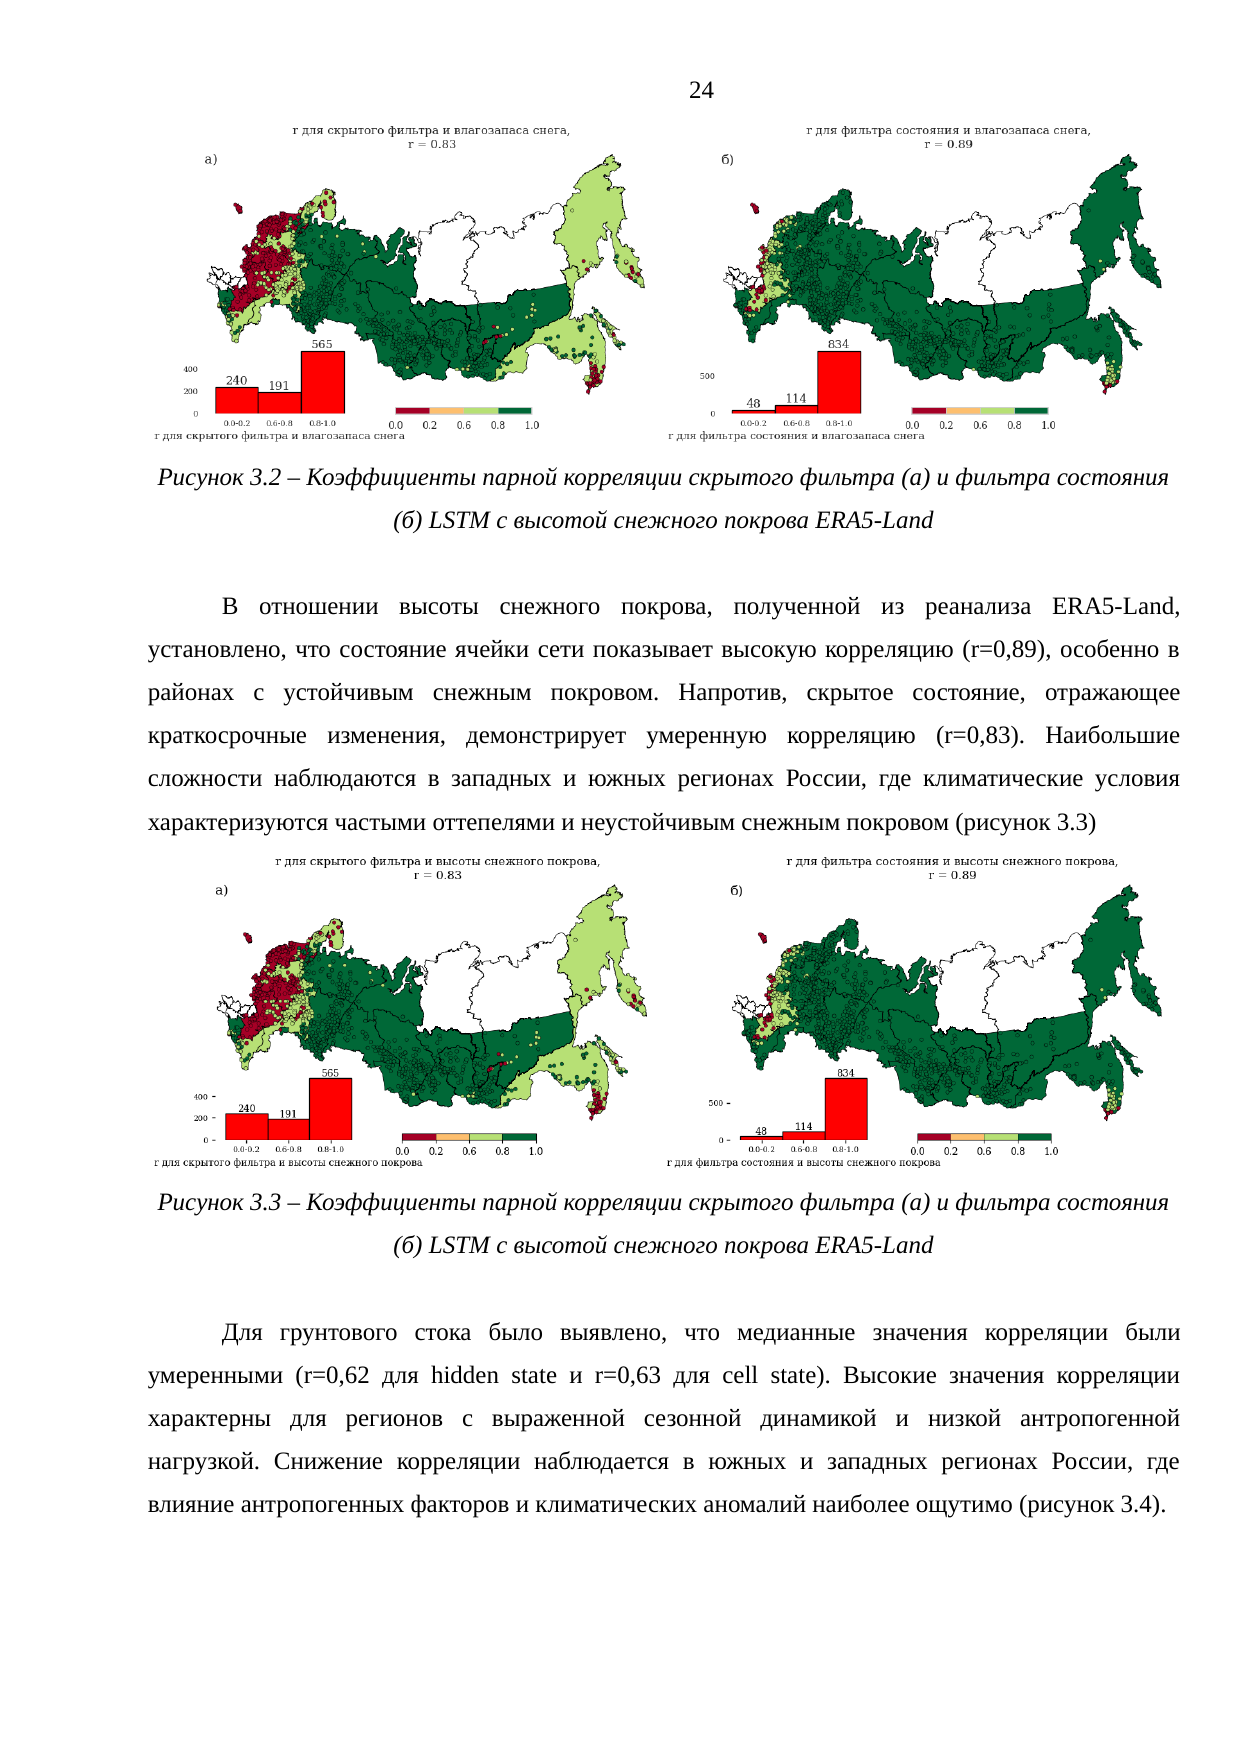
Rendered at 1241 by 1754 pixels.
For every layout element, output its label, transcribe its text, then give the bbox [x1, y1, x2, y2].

text Рисунок 3.2 – Коэффициенты парной корреляции скрытого фильтра (а) и фильтра состояния (б) LSTM с высотой снежного покрова ERA5-Land [148, 462, 1181, 533]
text В отношении высоты снежного покрова, полученной из реанализа ERA5-Land, установлено, что состояние ячейки сети показывает высокую корреляцию (r=0,89), особенно в районах с устойчивым снежным покровом. Напротив, скрытое состояние, отражающее краткосрочные изменения, демонстрирует умеренную корреляцию (r=0,83). Наибольшие сложности наблюдаются в западных и южных регионах России, где климатические условия характеризуются частыми оттепелями и неустойчивым снежным покровом (рисунок 3.3) [148, 591, 1181, 835]
text Рисунок 3.3 – Коэффициенты парной корреляции скрытого фильтра (а) и фильтра состояния (б) LSTM с высотой снежного покрова ERA5-Land [148, 1187, 1181, 1259]
picture [147, 118, 1182, 448]
text Для грунтового стока было выявлено, что медианные значения корреляции были умеренными (r=0,62 для hidden state и r=0,63 для cell state). Высокие значения корреляции характерны для регионов с выраженной сезонной динамикой и низкой антропогенной нагрузкой. Снижение корреляции наблюдается в южных и западных регионах России, где влияние антропогенных факторов и климатических аномалий наиболее ощутимо (рисунок 3.4). [148, 1317, 1181, 1518]
picture [147, 849, 1182, 1174]
